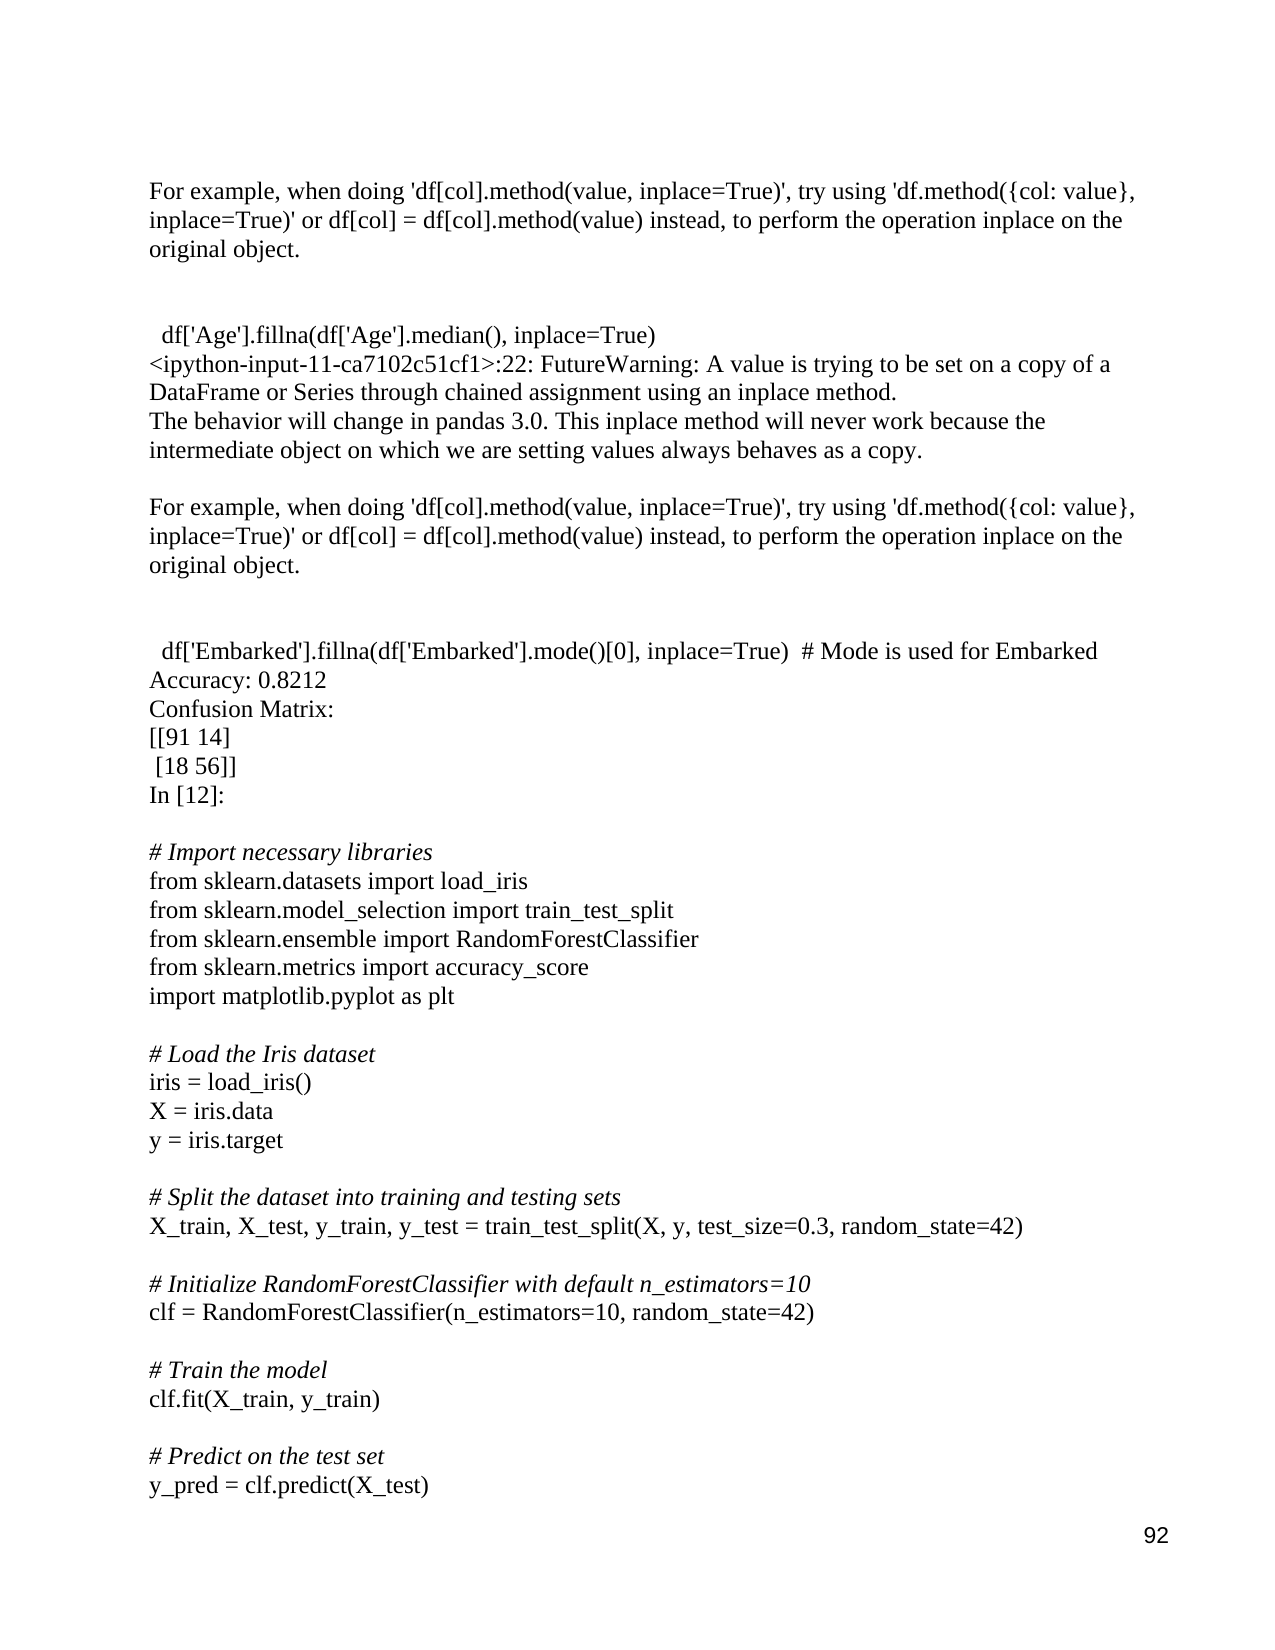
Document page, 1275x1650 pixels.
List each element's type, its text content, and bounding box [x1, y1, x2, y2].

text # Train the model [149, 1355, 1169, 1384]
text <ipython-input-11-ca7102c51cf1>:22: FutureWarning: A value is trying to be set on a copy of a DataFrame or Series through chained assignment using an inplace method. [149, 349, 1169, 406]
text [18 56]] [149, 751, 1169, 780]
text # Split the dataset into training and testing sets [149, 1182, 1169, 1211]
text iris = load_iris() [149, 1067, 1169, 1096]
text y_pred = clf.predict(X_test) [149, 1470, 1169, 1499]
text # Predict on the test set [149, 1441, 1169, 1470]
text import matplotlib.pyplot as plt [149, 981, 1169, 1010]
text # Load the Iris dataset [149, 1039, 1169, 1067]
text clf.fit(X_train, y_train) [149, 1384, 1169, 1412]
text from sklearn.datasets import load_iris [149, 866, 1169, 895]
text # Import necessary libraries [149, 837, 1169, 866]
text Confusion Matrix: [149, 694, 1169, 722]
text X = iris.data [149, 1096, 1169, 1125]
text For example, when doing 'df[col].method(value, inplace=True)', try using 'df.method({col: value}, inplace=True)' or df[col] = df[col].method(value) instead, to perform the operation inplace on the original object. [149, 176, 1169, 262]
text clf = RandomForestClassifier(n_estimators=10, random_state=42) [149, 1297, 1169, 1326]
text For example, when doing 'df[col].method(value, inplace=True)', try using 'df.method({col: value}, inplace=True)' or df[col] = df[col].method(value) instead, to perform the operation inplace on the original object. [149, 492, 1169, 579]
text from sklearn.model_selection import train_test_split [149, 895, 1169, 924]
text from sklearn.metrics import accuracy_score [149, 952, 1169, 981]
text df['Embarked'].fillna(df['Embarked'].mode()[0], inplace=True) # Mode is used for Embarked [149, 636, 1169, 665]
text df['Age'].fillna(df['Age'].median(), inplace=True) [149, 320, 1169, 349]
text from sklearn.ensemble import RandomForestClassifier [149, 924, 1169, 952]
text [[91 14] [149, 722, 1169, 751]
text In [12]: [149, 780, 1169, 809]
text # Initialize RandomForestClassifier with default n_estimators=10 [149, 1269, 1169, 1297]
text Accuracy: 0.8212 [149, 665, 1169, 694]
text X_train, X_test, y_train, y_test = train_test_split(X, y, test_size=0.3, random_state=42) [149, 1211, 1169, 1240]
text y = iris.target [149, 1125, 1169, 1154]
